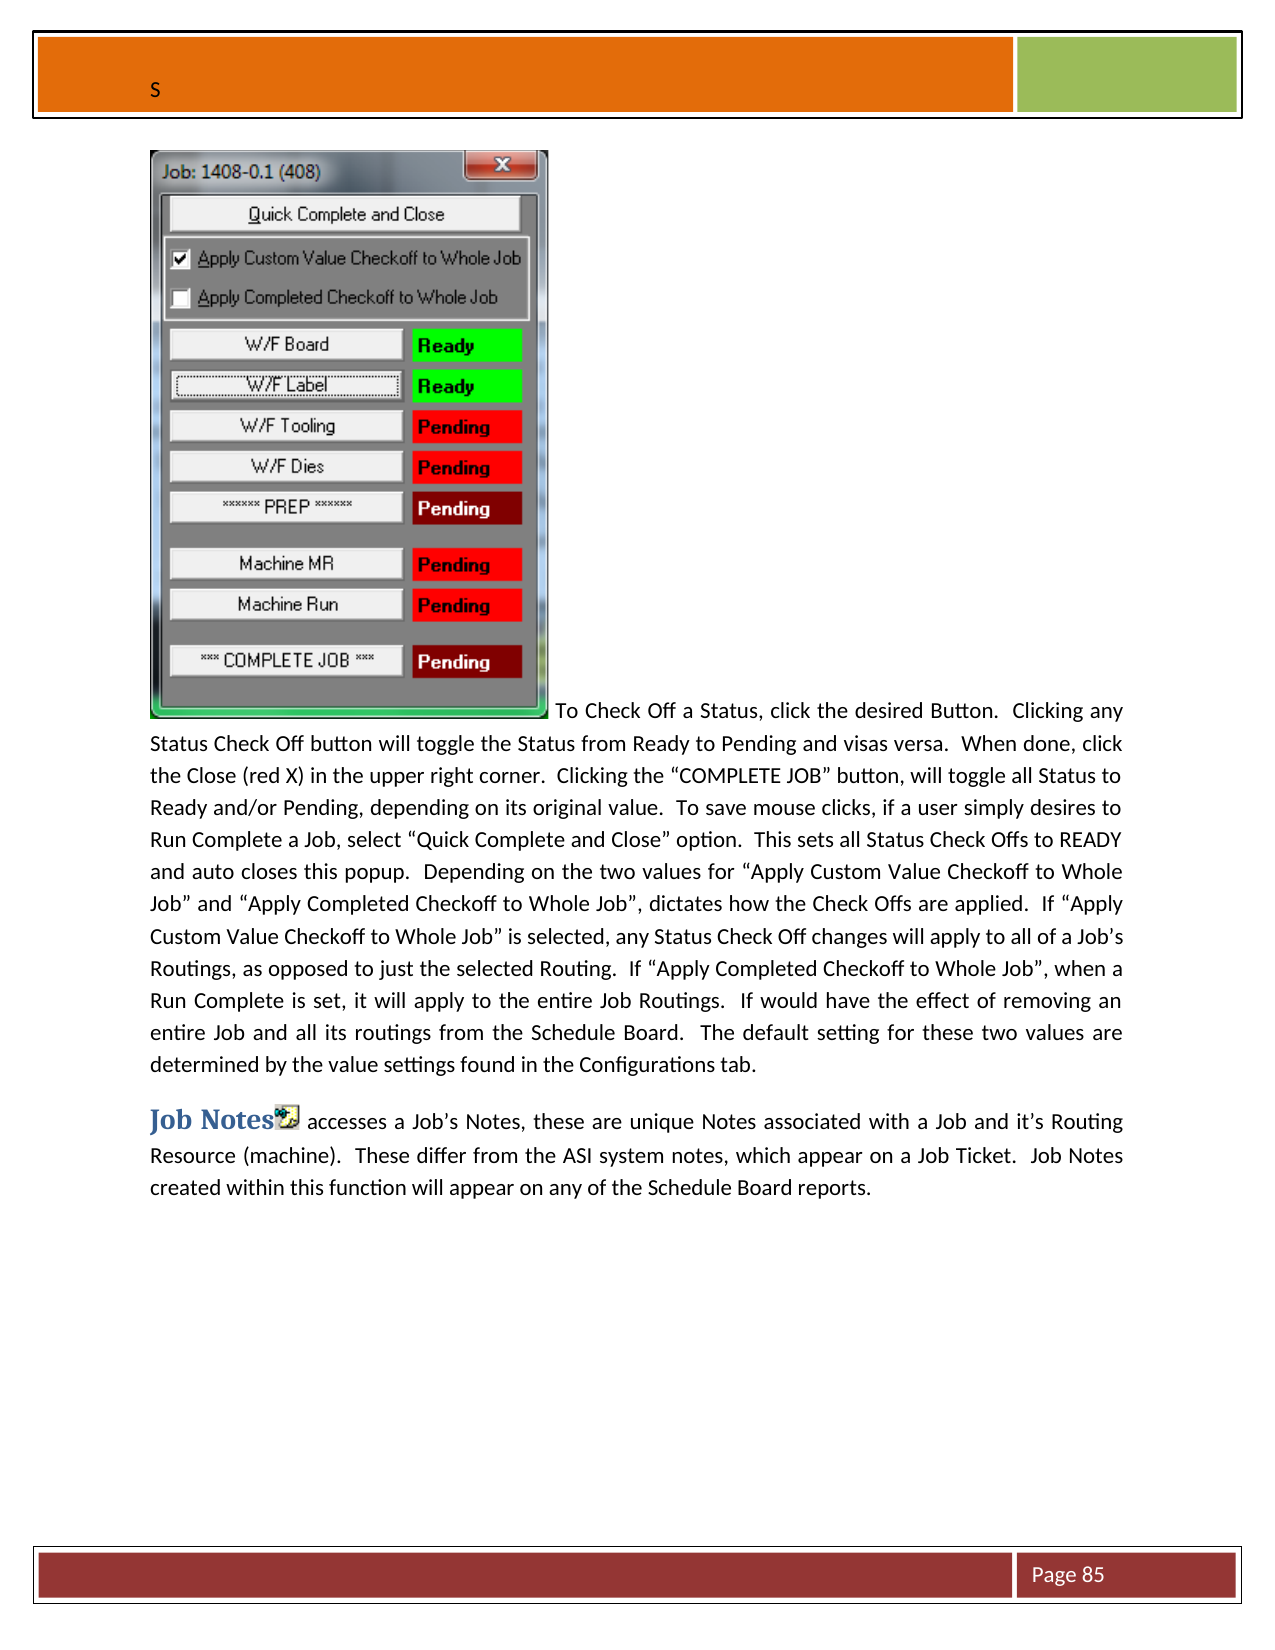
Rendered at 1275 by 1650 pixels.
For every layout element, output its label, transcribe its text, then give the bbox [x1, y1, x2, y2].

text Job Notes accesses a Job’s Notes, these are unique Notes associated with a Job and it’s Routing Resource (machine). These differ from the ASI system notes, which appear on a Job Ticket. Job Notes created within this function will appear on any of the Schedule Board reports. [150, 1103, 1125, 1201]
picture [150, 150, 549, 719]
picture [274, 1104, 300, 1130]
